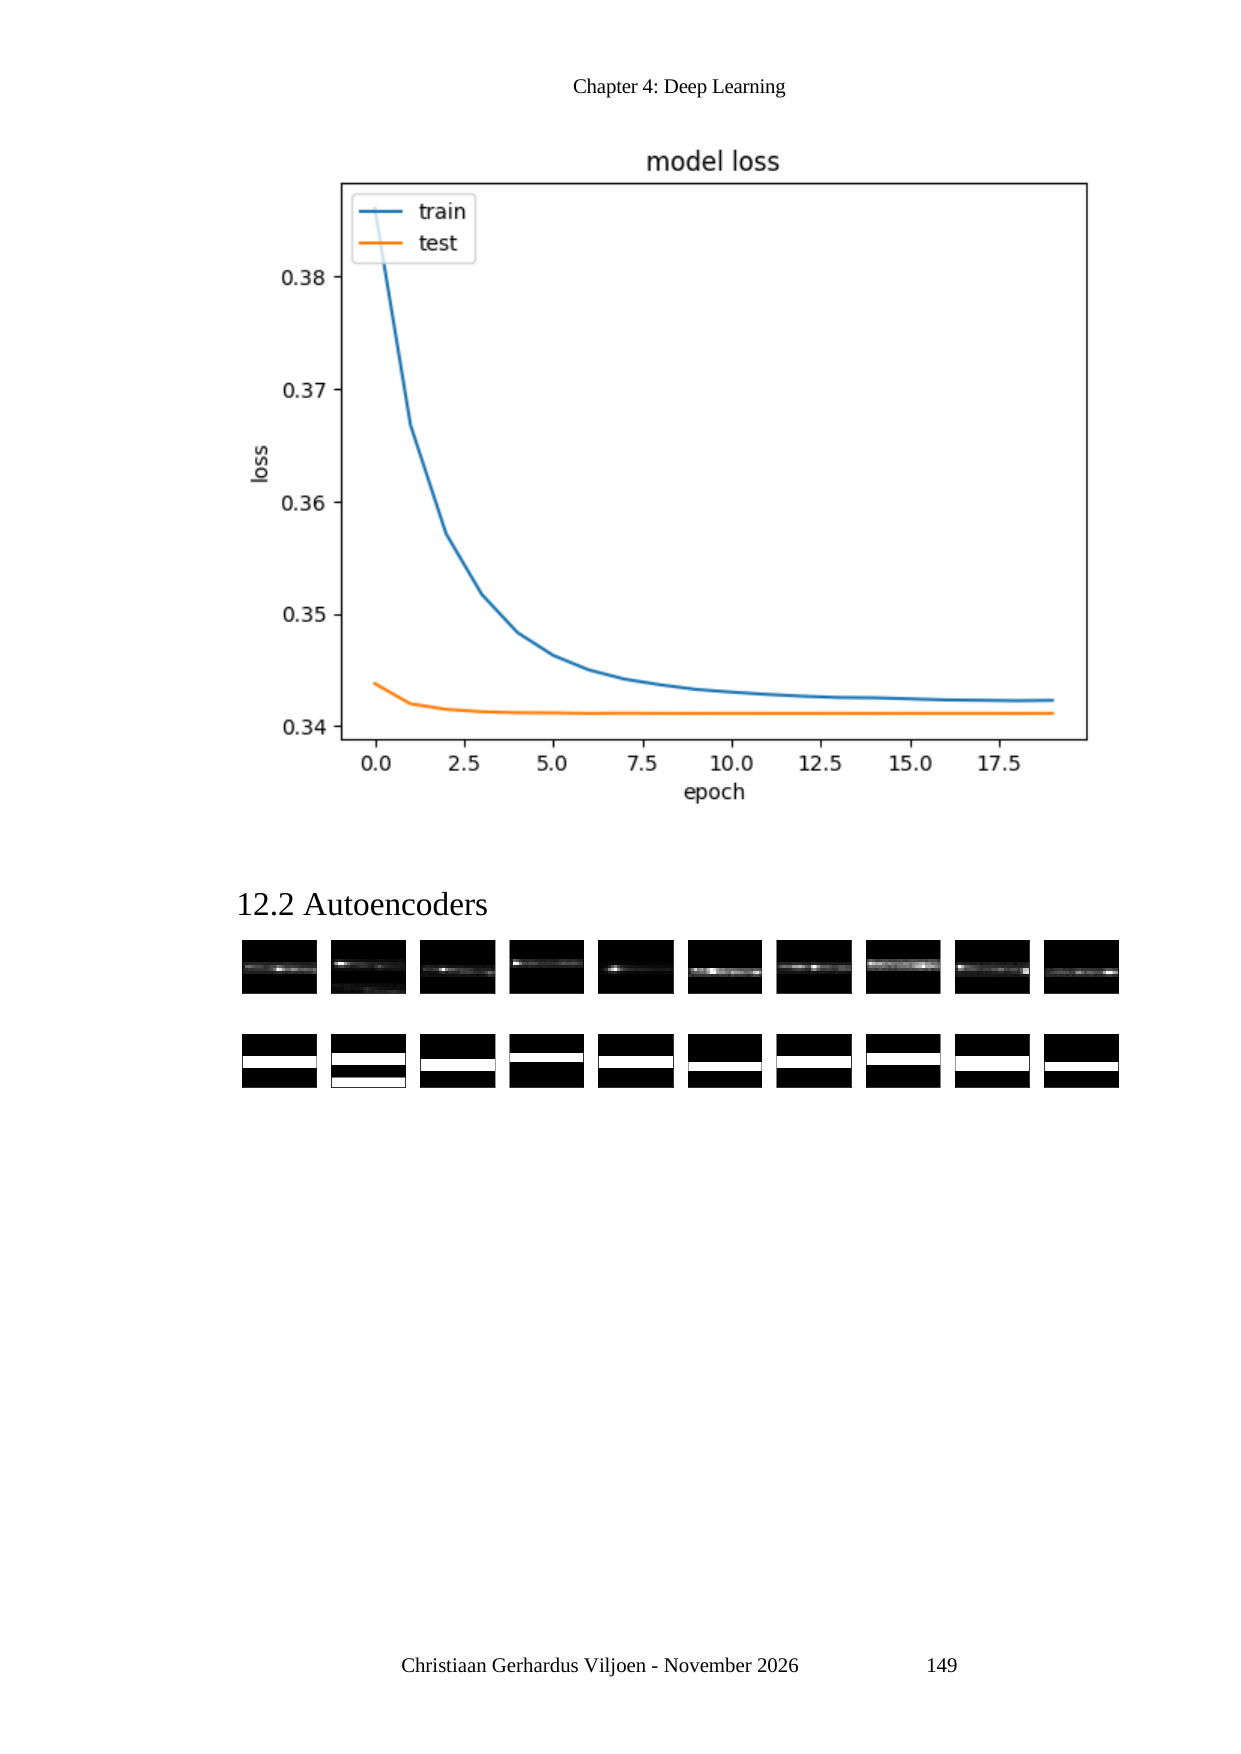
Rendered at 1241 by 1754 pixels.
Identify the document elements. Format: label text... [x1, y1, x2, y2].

picture [236, 135, 1105, 819]
subtitle Autoencoders [236, 884, 1122, 923]
picture [236, 935, 1123, 1092]
